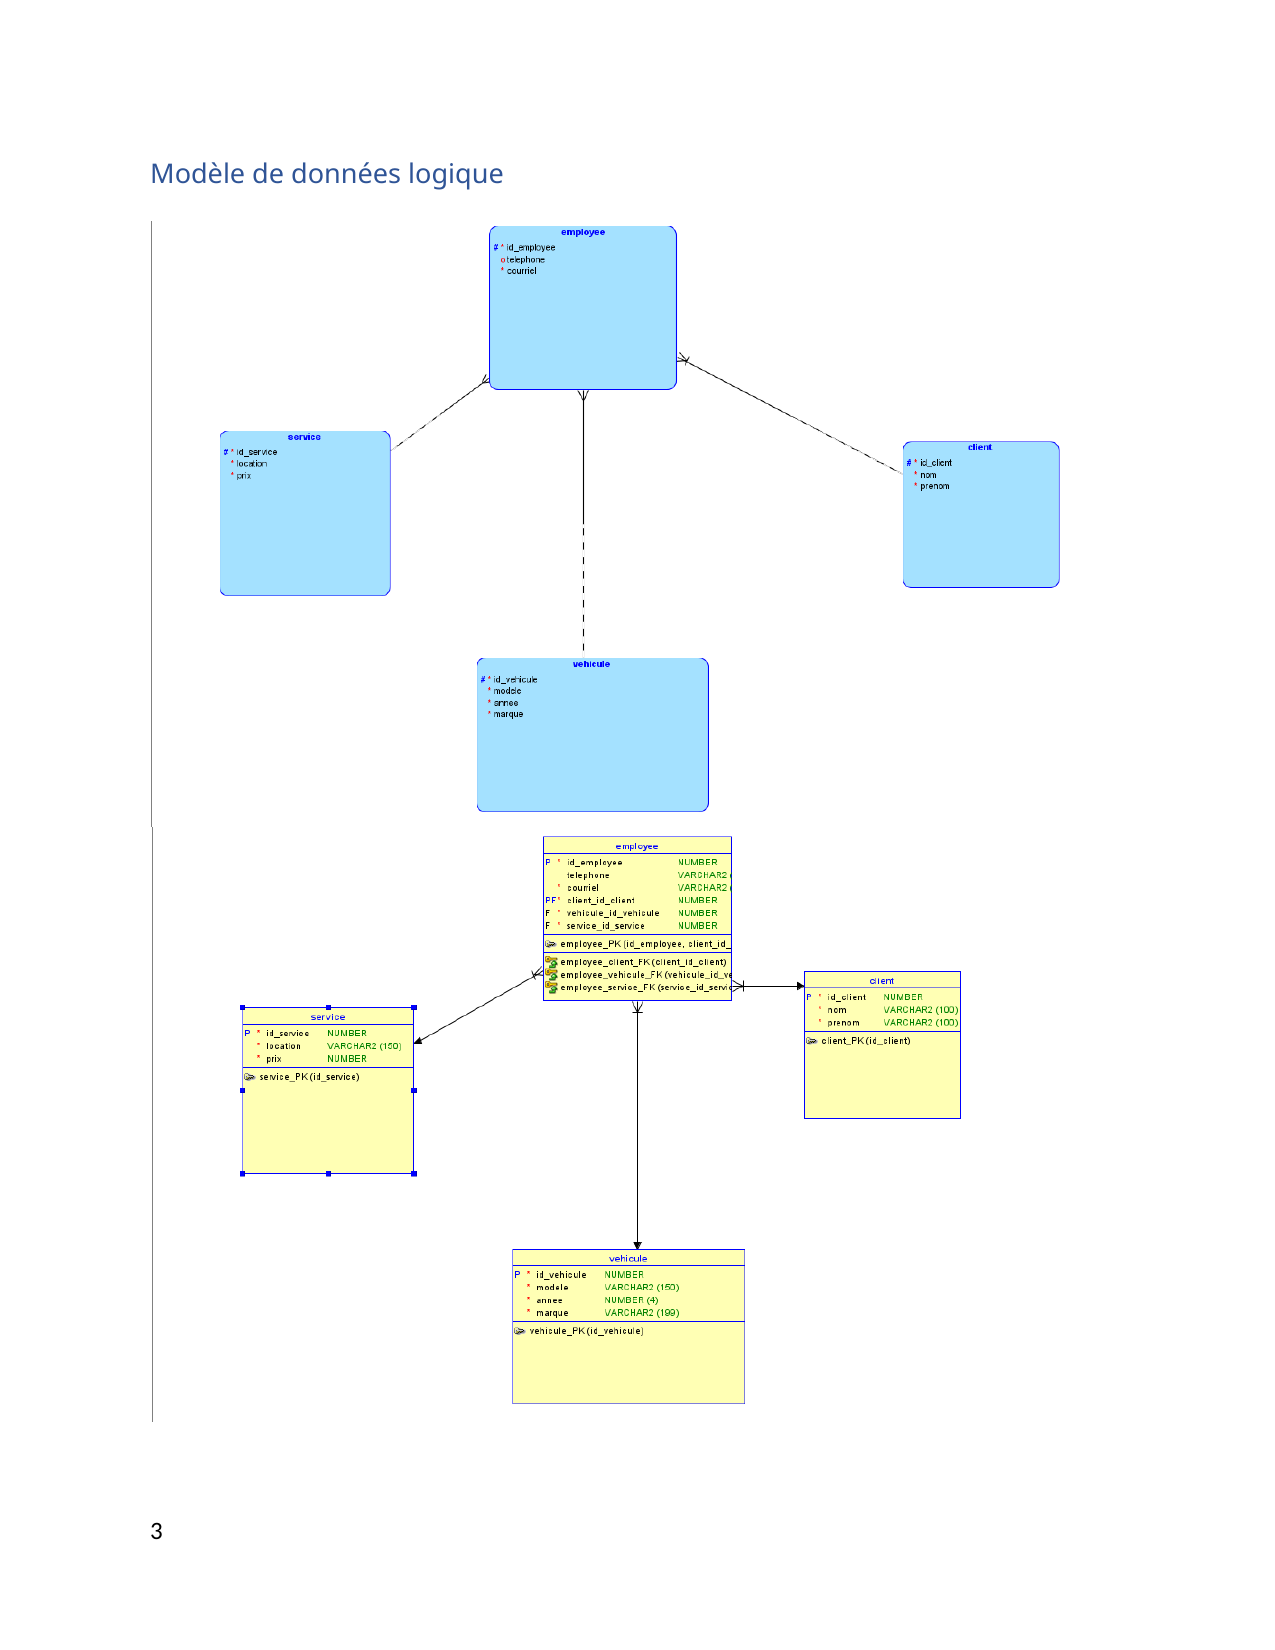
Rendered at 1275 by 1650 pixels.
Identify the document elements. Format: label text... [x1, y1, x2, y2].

subtitle Modèle de données logique [150, 154, 1125, 191]
picture [150, 221, 1125, 1422]
